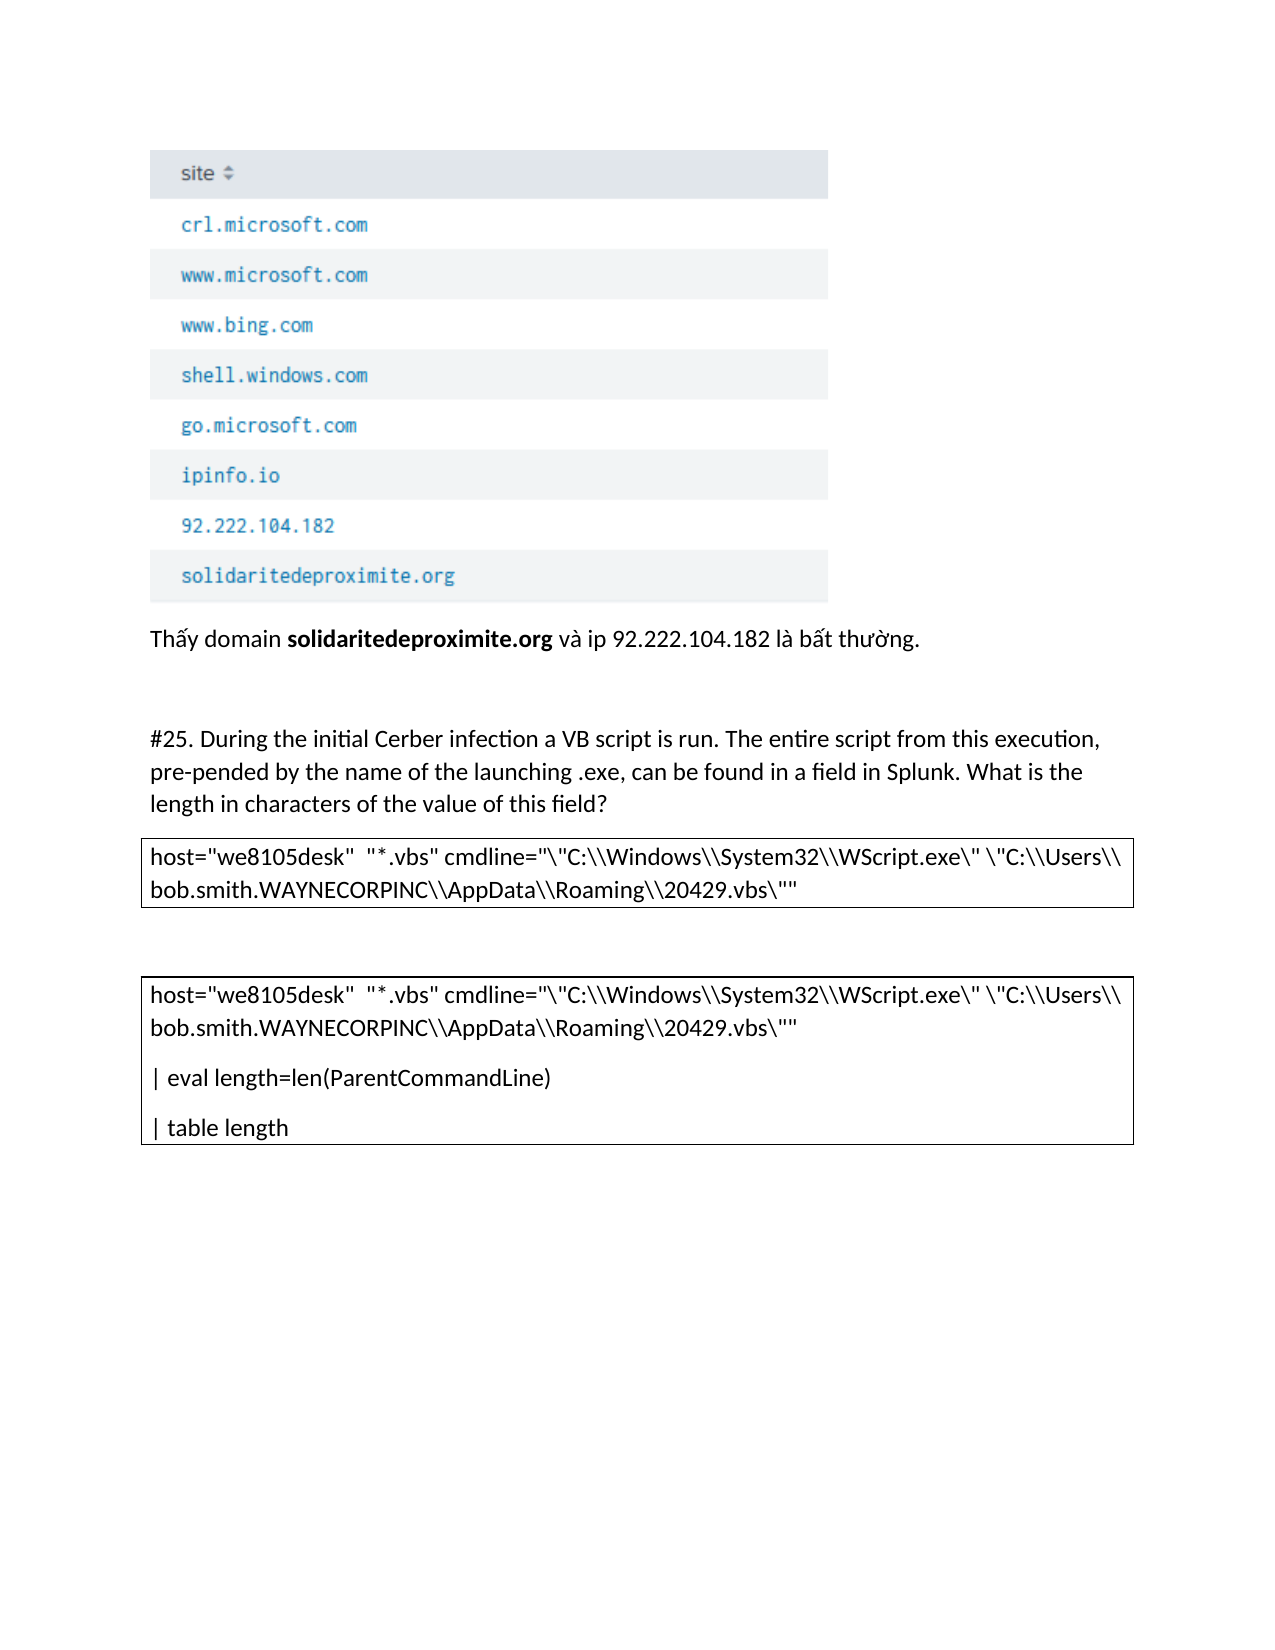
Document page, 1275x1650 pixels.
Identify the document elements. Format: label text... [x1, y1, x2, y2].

text Thấy domain solidaritedeproximite.org và ip 92.222.104.182 là bất thường. [150, 623, 1125, 654]
text | eval length=len(ParentCommandLine) [142, 1059, 1133, 1093]
picture [150, 150, 829, 605]
text #25. During the initial Cerber infection a VB script is run. The entire script from this execution, pre-pended by the name of the launching .exe, can be found in a field in Splunk. What is the length in characters of the value of this field? [150, 723, 1125, 819]
text host="we8105desk" "*.vbs" cmdline="\"C:\\Windows\\System32\\WScript.exe\" \"C:\\Users\\bob.smith.WAYNECORPINC\\AppData\\Roaming\\20429.vbs\"" [142, 839, 1133, 907]
text | table length [142, 1108, 1133, 1144]
text host="we8105desk" "*.vbs" cmdline="\"C:\\Windows\\System32\\WScript.exe\" \"C:\\Users\\bob.smith.WAYNECORPINC\\AppData\\Roaming\\20429.vbs\"" [142, 978, 1133, 1043]
